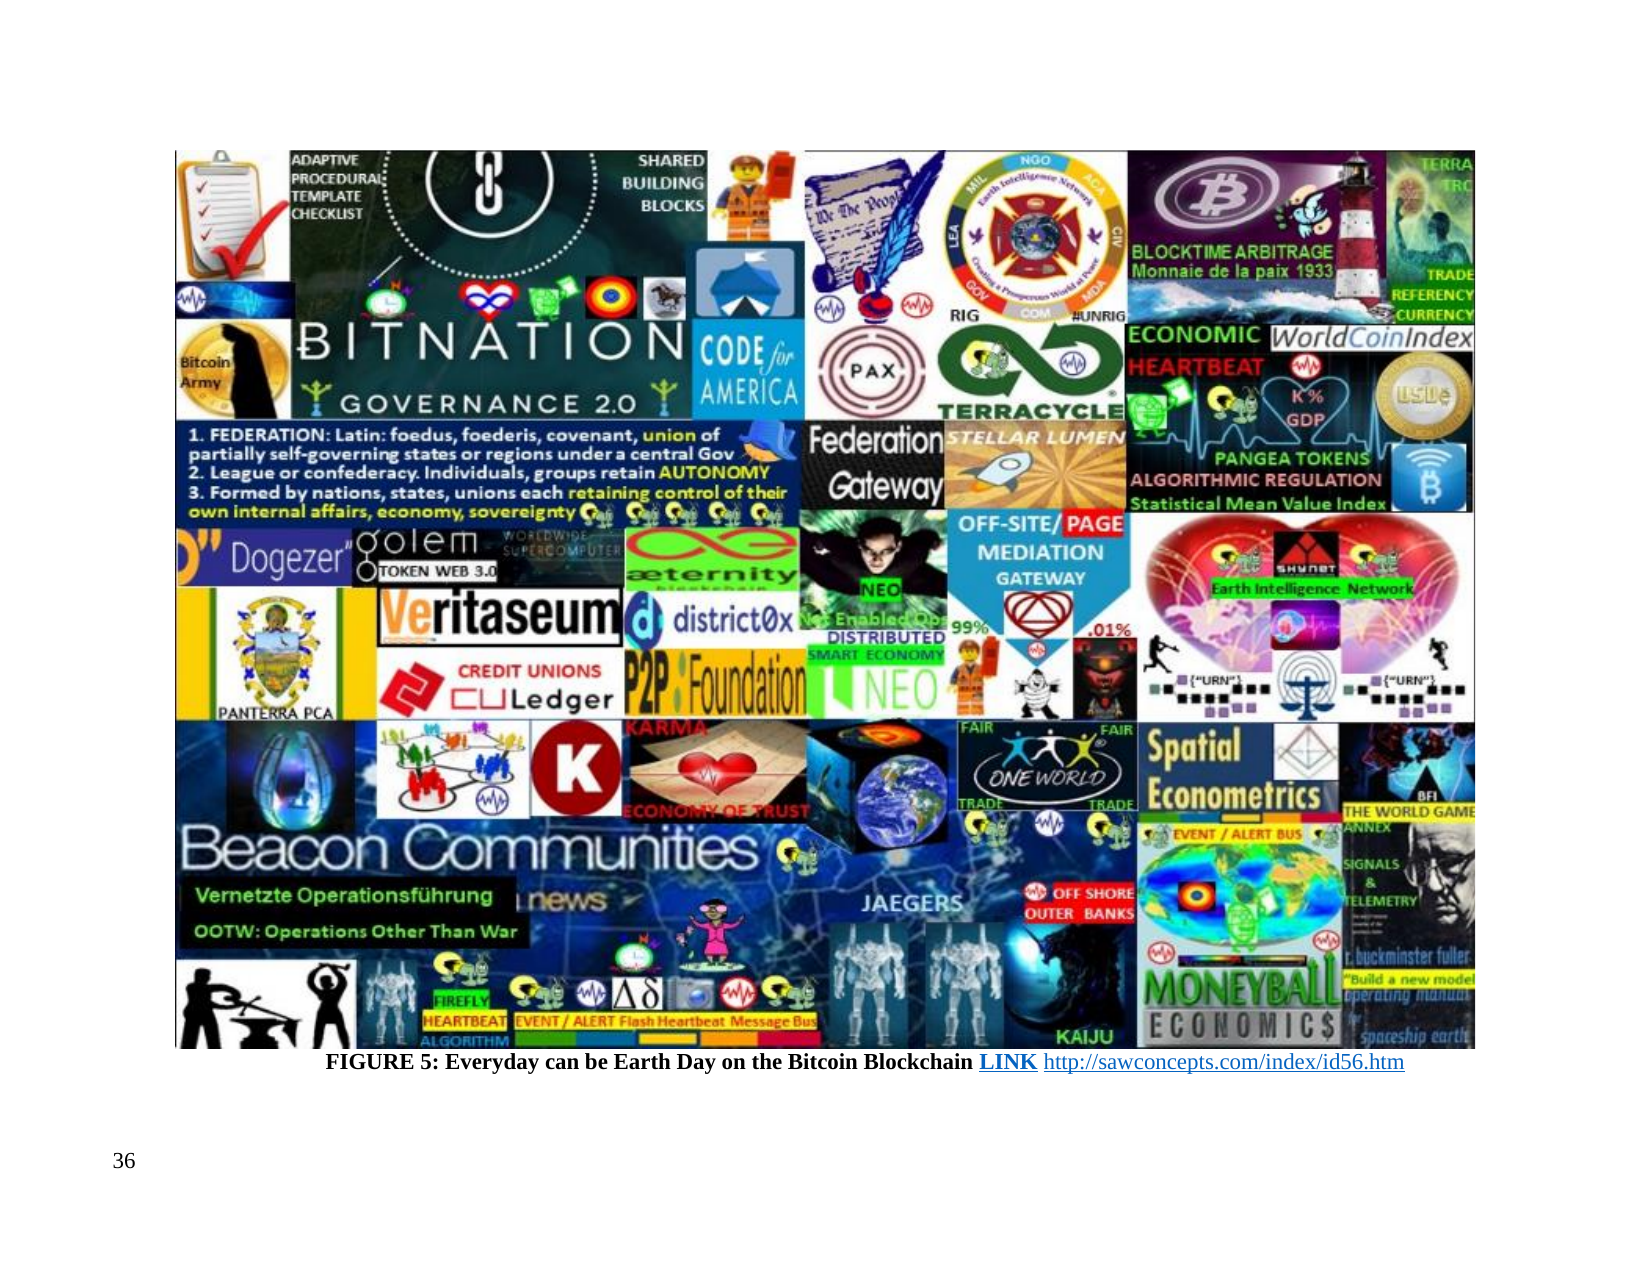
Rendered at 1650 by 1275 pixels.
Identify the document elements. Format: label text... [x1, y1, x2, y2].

text FIGURE 5: Everyday can be Earth Day on the Bitcoin Blockchain LINK http://sawconcepts.com/index/id56.htm [37, 1048, 1612, 1074]
picture [175, 150, 1475, 1049]
